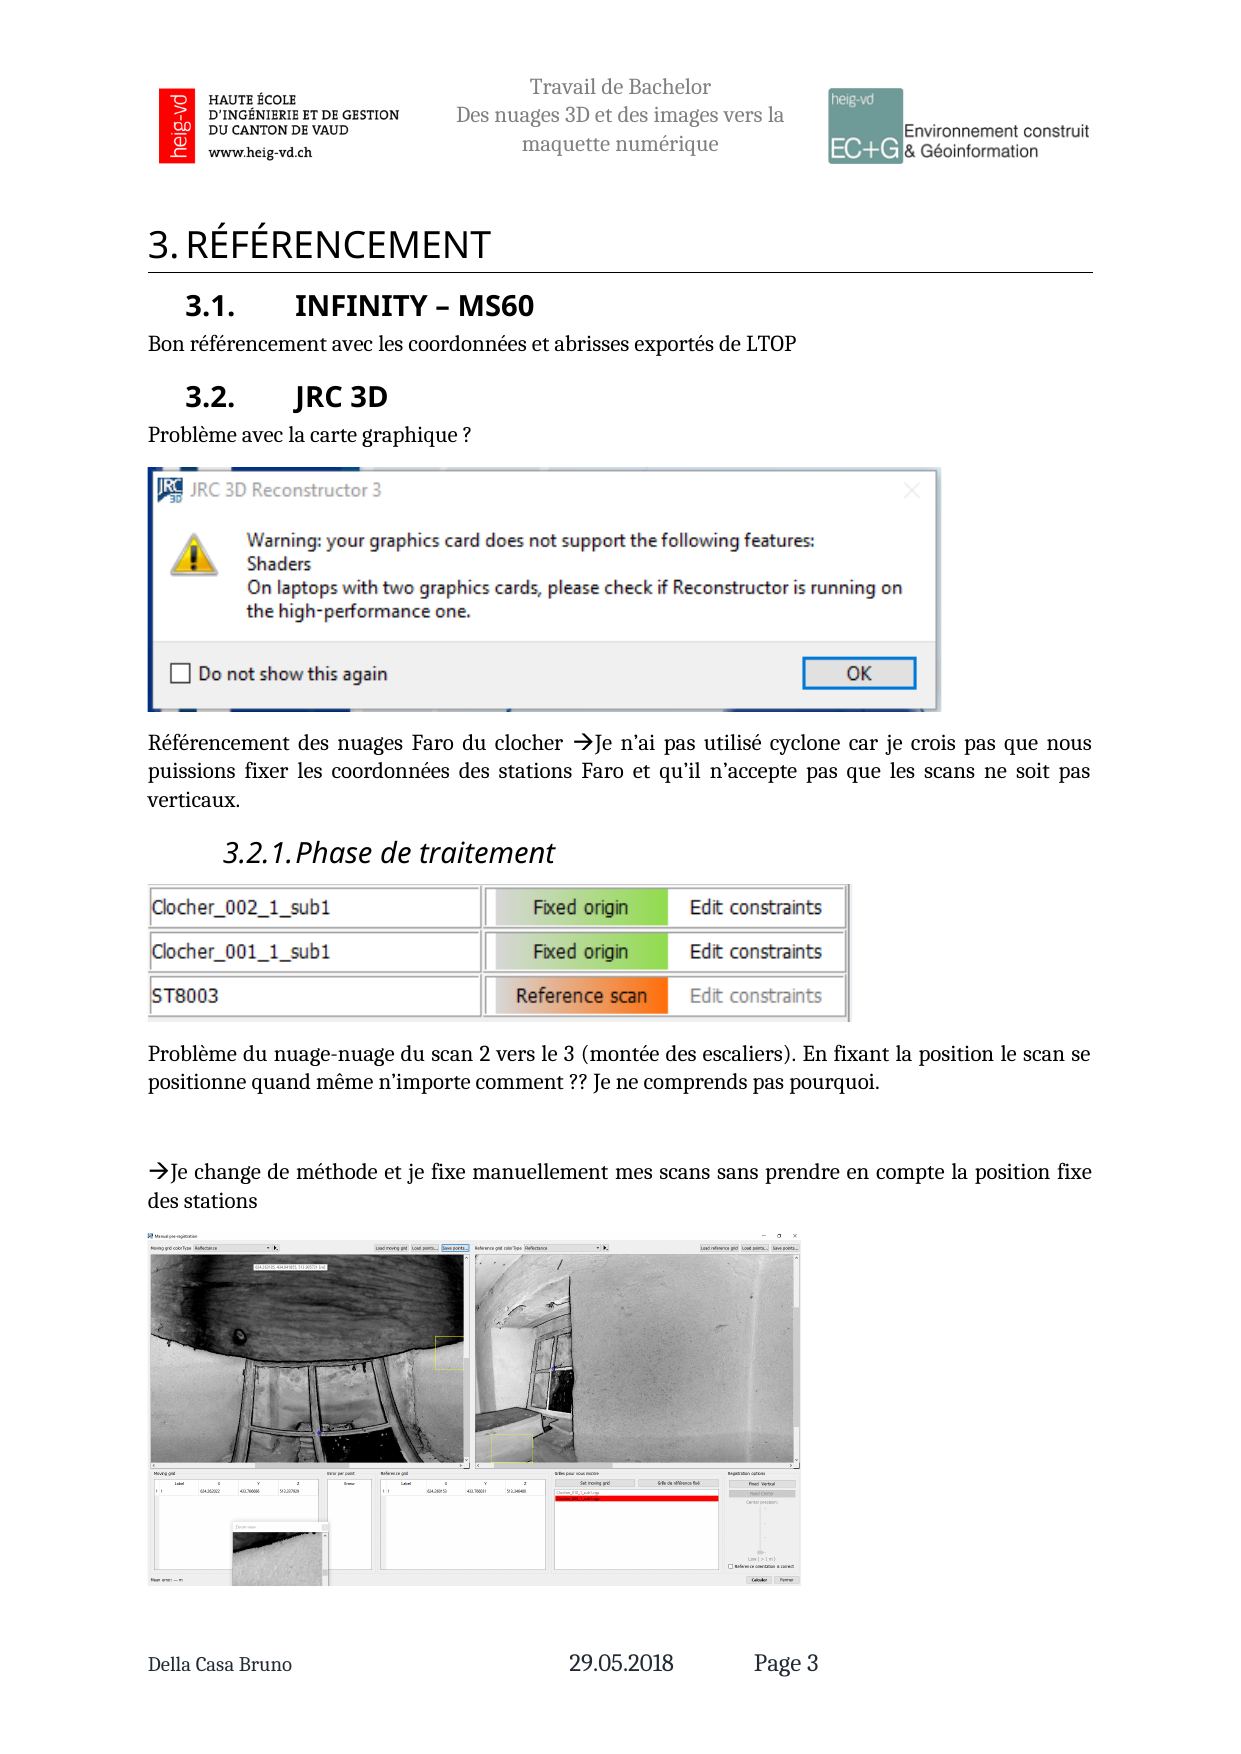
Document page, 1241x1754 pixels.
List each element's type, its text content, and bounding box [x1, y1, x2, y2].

subtitle Phase de traitement [223, 832, 1093, 872]
text Problème avec la carte graphique ? [148, 422, 1093, 449]
picture [147, 87, 410, 165]
picture [827, 87, 1093, 165]
subtitle INFINITY – MS60 [185, 285, 1093, 325]
picture [147, 1232, 802, 1586]
text Référencement des nuages Faro du clocher Je n’ai pas utilisé cyclone car je crois pas que nous puissions fixer les coordonnées des stations Faro et qu’il n’accepte pas que les scans ne soit pas verticaux. [148, 730, 1093, 813]
text Je change de méthode et je fixe manuellement mes scans sans prendre en compte la position fixe des stations [148, 1159, 1093, 1214]
subtitle Référencement [148, 219, 1093, 272]
text Bon référencement avec les coordonnées et abrisses exportés de LTOP [148, 331, 1093, 358]
text Problème du nuage-nuage du scan 2 vers le 3 (montée des escaliers). En fixant la position le scan se positionne quand même n’importe comment ?? Je ne comprends pas pourquoi. [148, 1040, 1093, 1095]
picture [147, 467, 942, 712]
picture [147, 884, 853, 1022]
subtitle JRC 3D [185, 376, 1093, 416]
